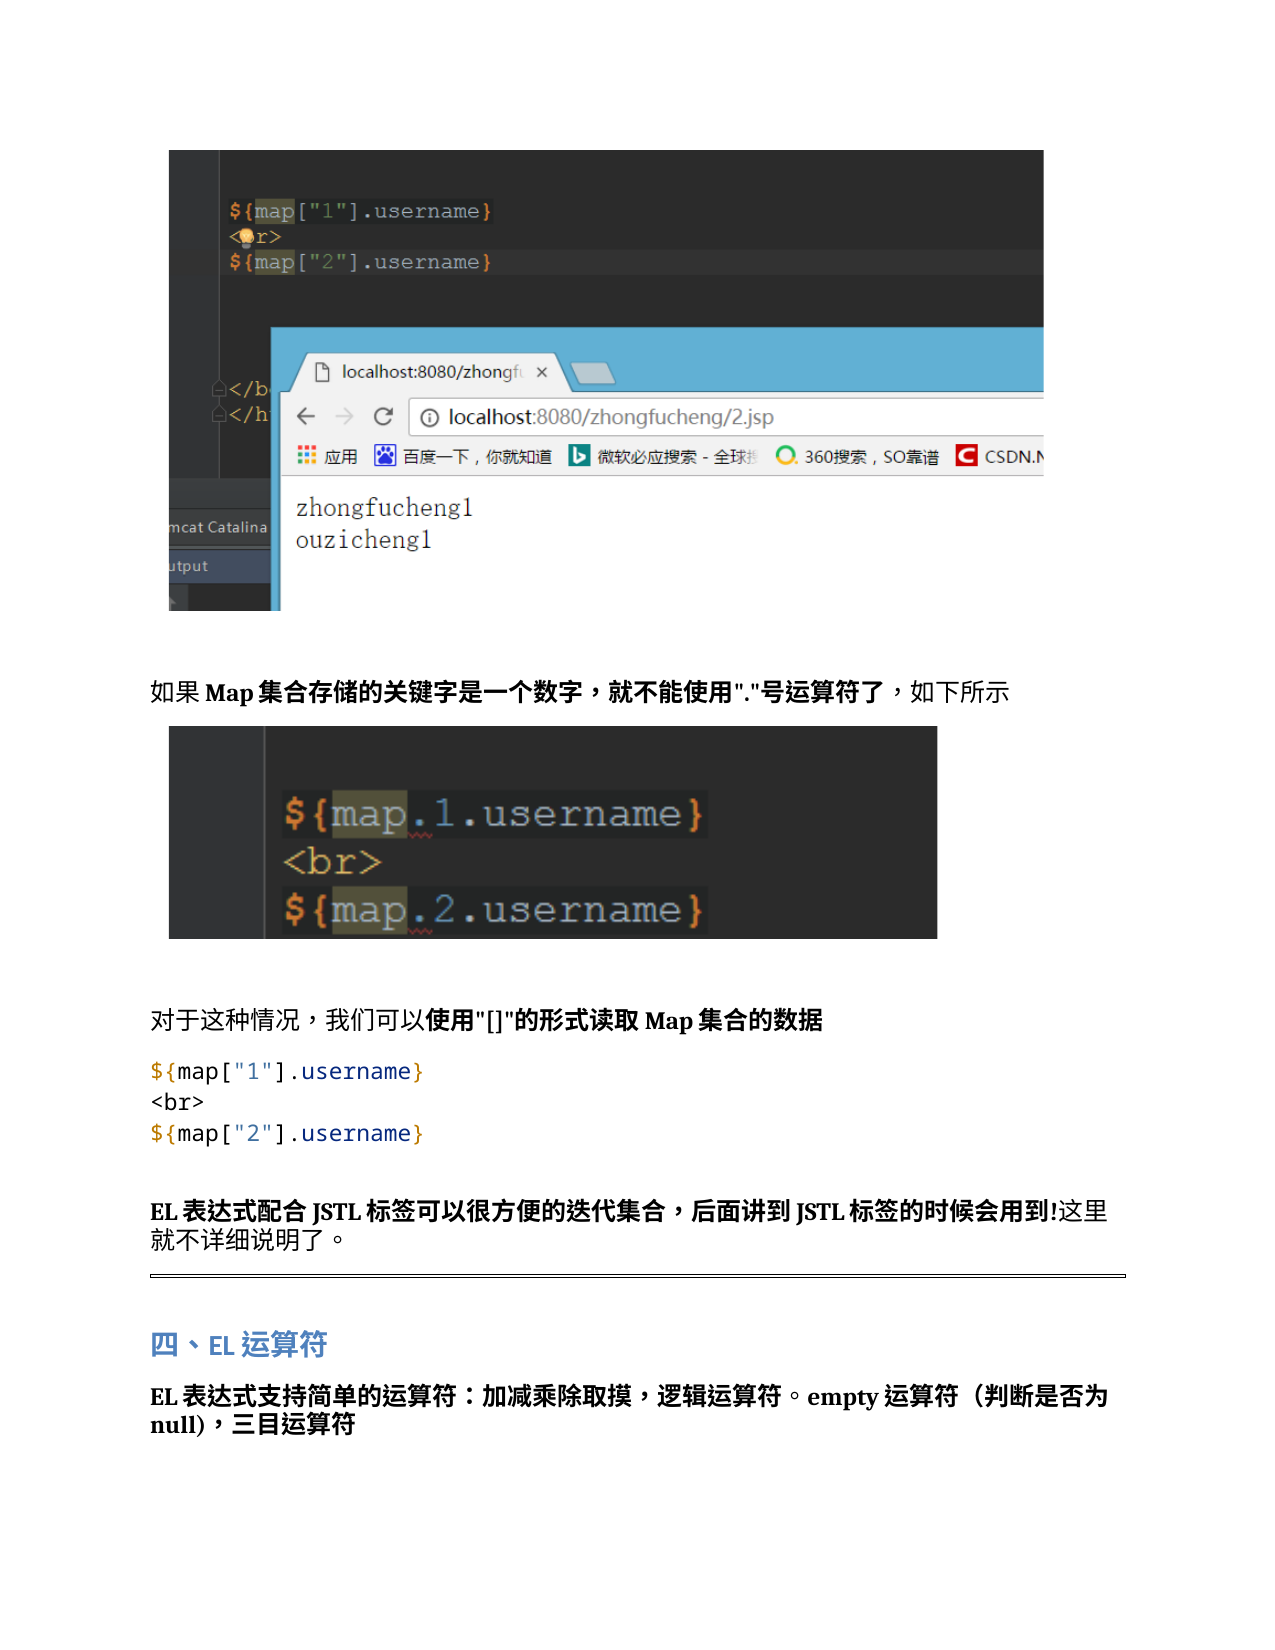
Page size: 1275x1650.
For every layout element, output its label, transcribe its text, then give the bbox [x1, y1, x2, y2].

text 如果Map集合存储的关键字是一个数字，就不能使用"."号运算符了，如下所示 [150, 679, 1125, 708]
text 对于这种情况，我们可以使用"[]"的形式读取Map集合的数据 [150, 1007, 1125, 1036]
picture [168, 726, 938, 939]
text ${map["1"].username} <br> ${map["2"].username} [150, 1055, 1125, 1177]
subtitle 四、EL运算符 [150, 1324, 1125, 1364]
picture [168, 150, 1044, 611]
text EL表达式配合JSTL标签可以很方便的迭代集合，后面讲到JSTL标签的时候会用到!这里就不详细说明了。 [150, 1198, 1125, 1256]
text EL表达式支持简单的运算符：加减乘除取摸，逻辑运算符。empty运算符（判断是否为null)，三目运算符 [150, 1382, 1125, 1440]
